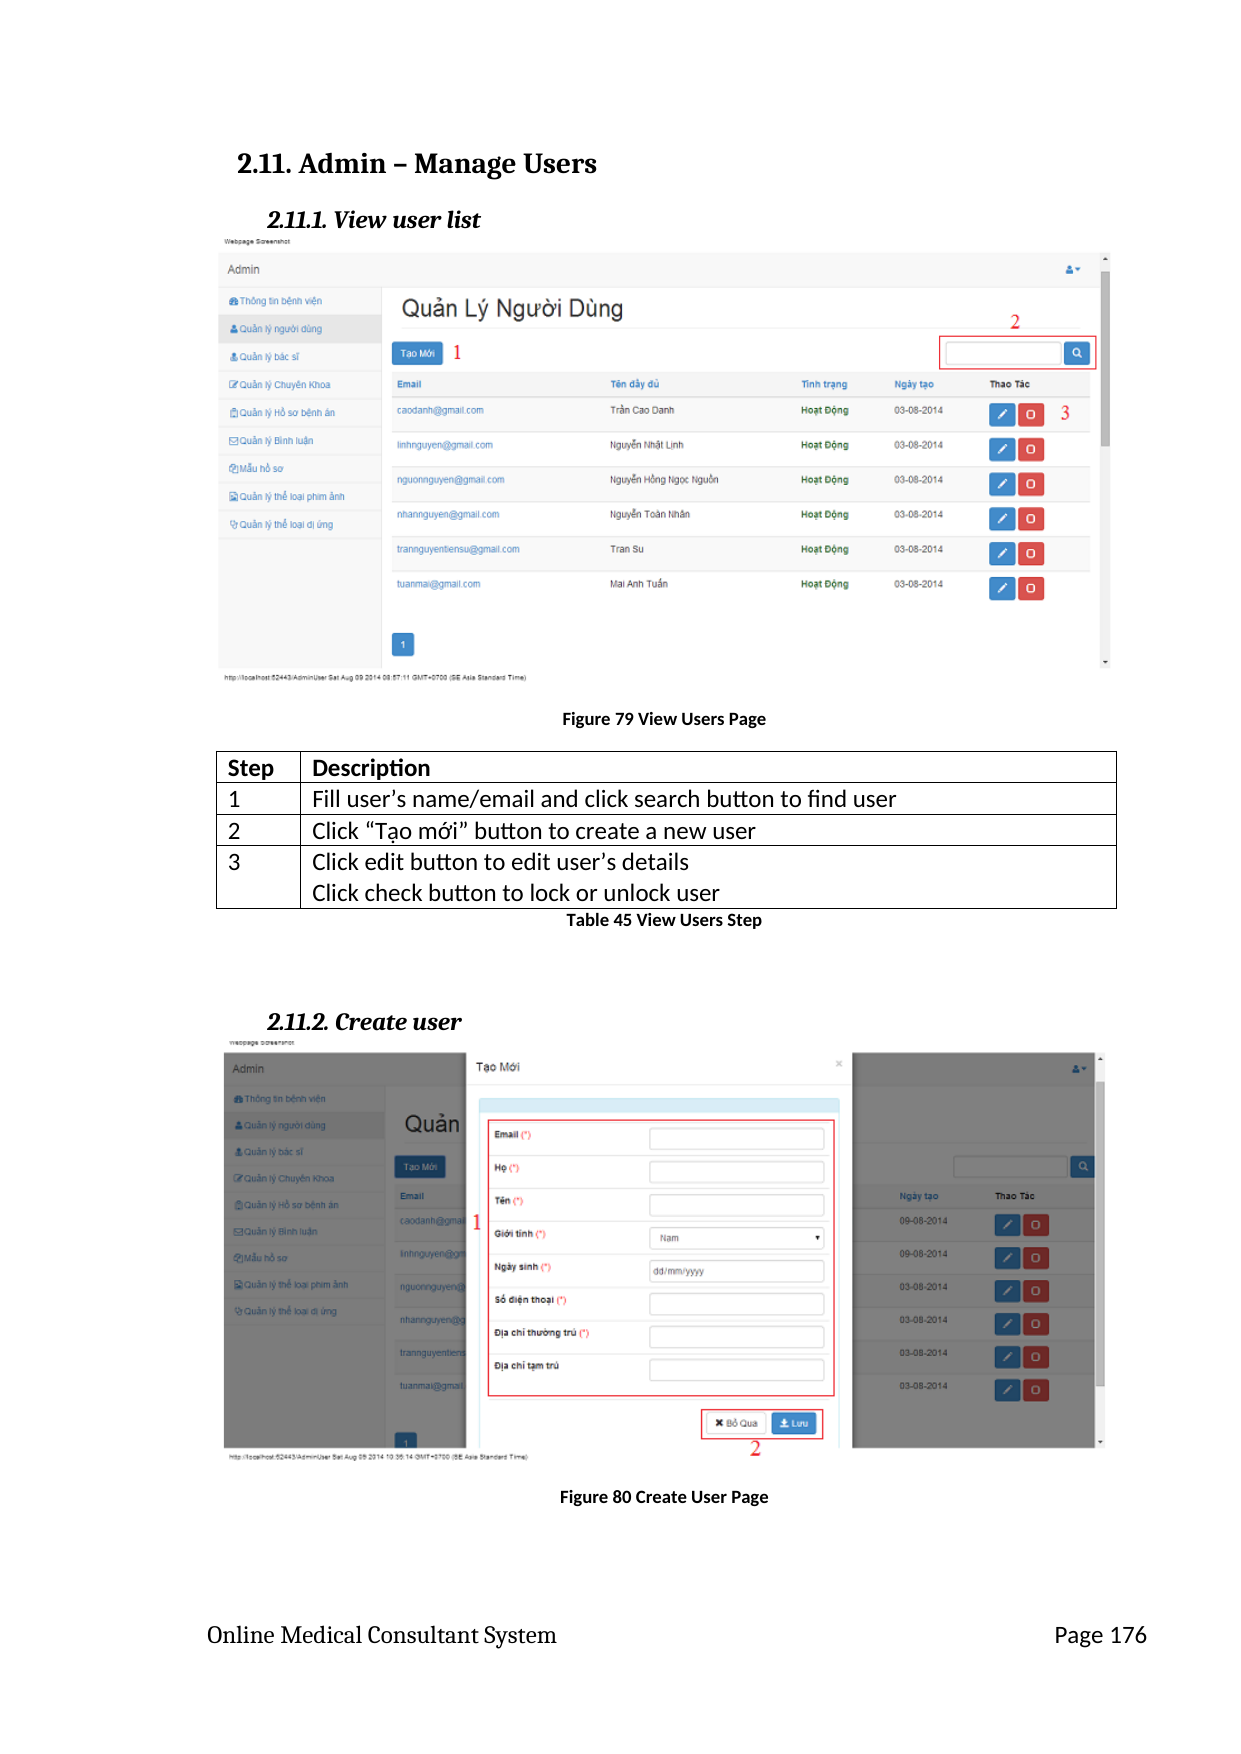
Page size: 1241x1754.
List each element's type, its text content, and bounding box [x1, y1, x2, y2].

text Figure 80 Create User Page [207, 1486, 1122, 1508]
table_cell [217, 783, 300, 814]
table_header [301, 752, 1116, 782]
subtitle View user list [267, 206, 1122, 235]
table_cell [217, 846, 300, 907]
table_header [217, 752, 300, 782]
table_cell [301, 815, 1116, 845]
text Table 45 View Users Step [207, 908, 1122, 931]
subtitle Admin – Manage Users [237, 147, 1122, 181]
text Figure 79 View Users Page [207, 707, 1122, 730]
picture [218, 239, 1111, 682]
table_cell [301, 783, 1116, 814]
picture [223, 1041, 1105, 1461]
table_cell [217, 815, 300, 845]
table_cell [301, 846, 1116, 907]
subtitle Create user [267, 1008, 1122, 1037]
